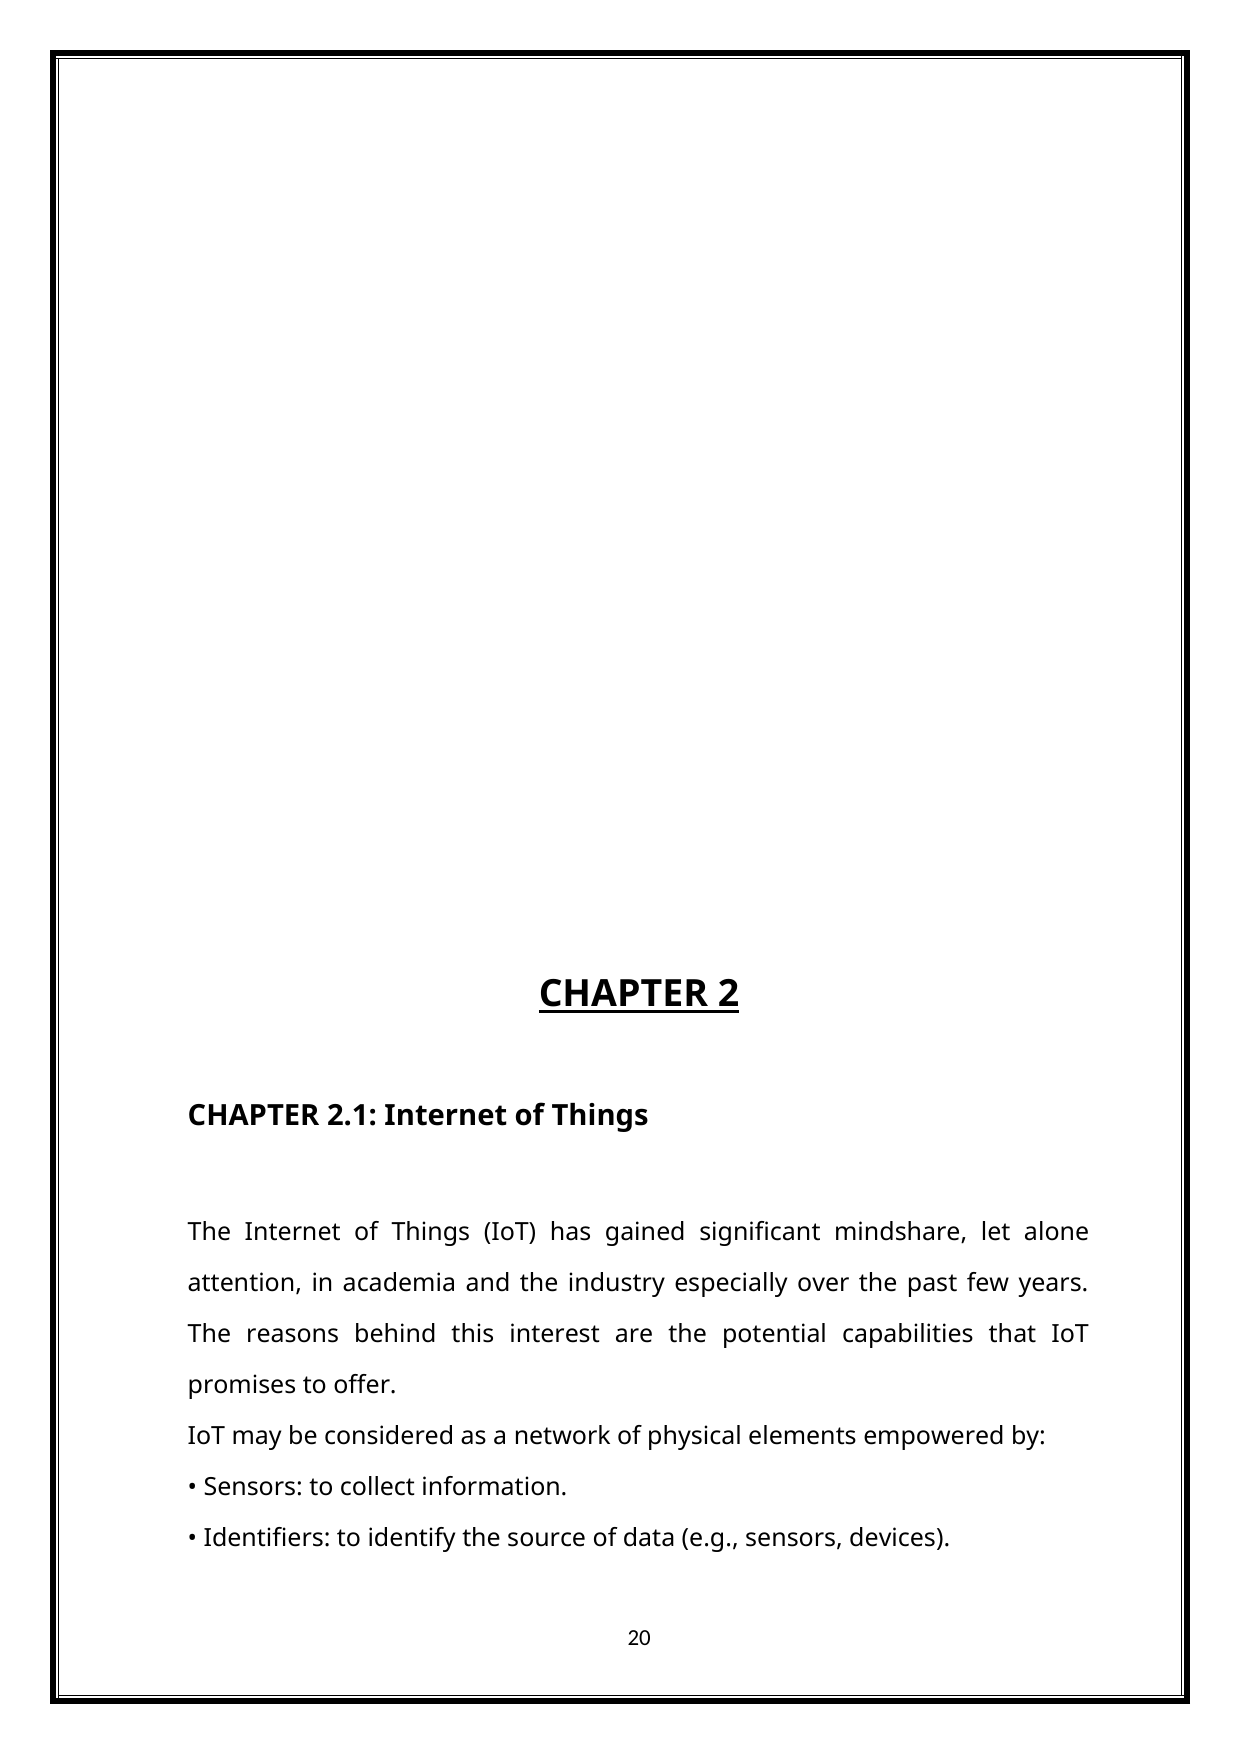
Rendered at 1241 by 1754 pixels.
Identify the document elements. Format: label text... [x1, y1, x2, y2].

text CHAPTER 2 [187, 967, 1090, 1018]
text CHAPTER 2.1: Internet of Things [187, 1094, 1090, 1134]
text • Sensors: to collect information. [187, 1468, 1090, 1502]
text • Identifiers: to identify the source of data (e.g., sensors, devices). [187, 1519, 1090, 1553]
text The Internet of Things (IoT) has gained significant mindshare, let alone attention, in academia and the industry especially over the past few years. The reasons behind this interest are the potential capabilities that IoT promises to offer. [187, 1213, 1090, 1400]
text IoT may be considered as a network of physical elements empowered by: [187, 1417, 1090, 1451]
